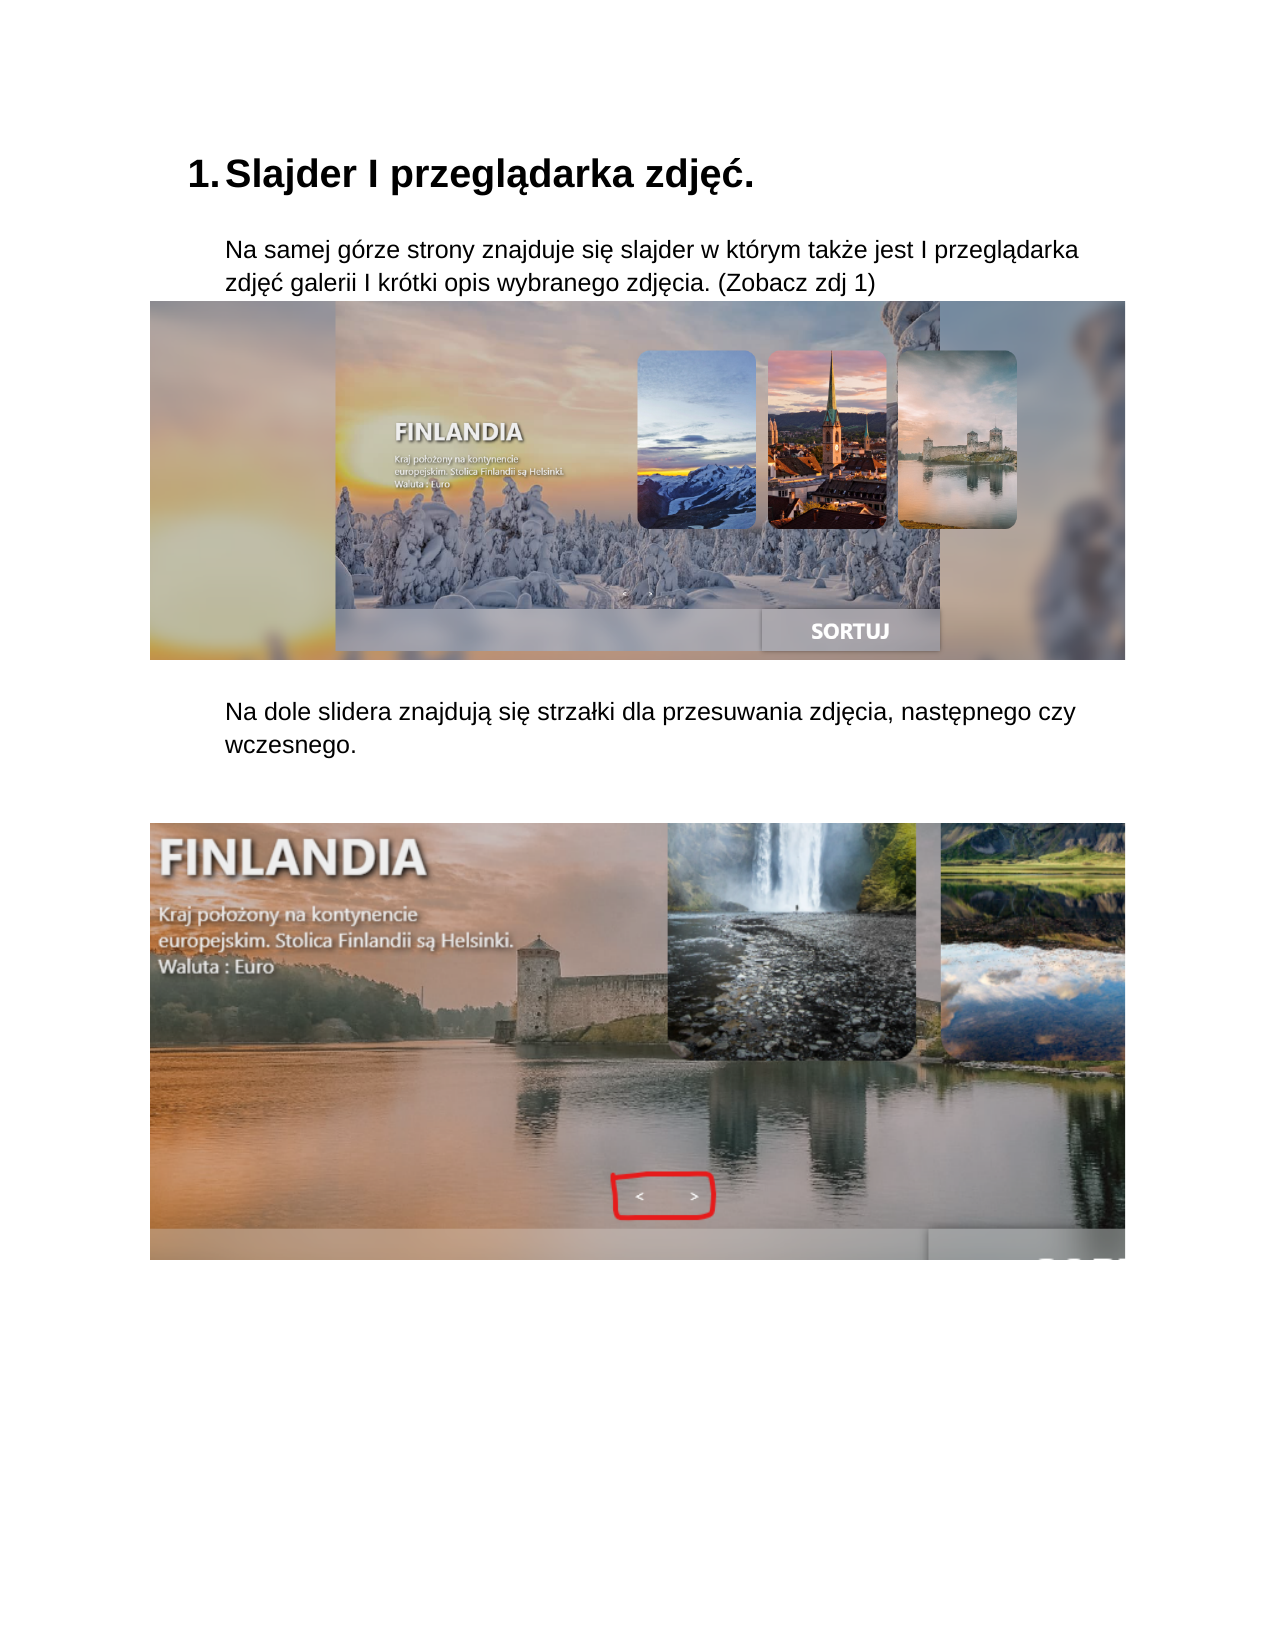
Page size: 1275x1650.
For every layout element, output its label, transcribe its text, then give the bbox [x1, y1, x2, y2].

text zdjęć galerii I krótki opis wybranego zdjęcia. (Zobacz zdj 1) [150, 268, 1125, 297]
picture [150, 301, 1125, 660]
text Na samej górze strony znajduje się slajder w którym także jest I przeglądarka [150, 235, 1125, 264]
text wczesnego. [150, 730, 1125, 823]
picture [150, 823, 1125, 1260]
list Slajder I przeglądarka zdjęć. [187, 150, 1125, 196]
text Na dole slidera znajdują się strzałki dla przesuwania zdjęcia, następnego czy [150, 697, 1125, 725]
